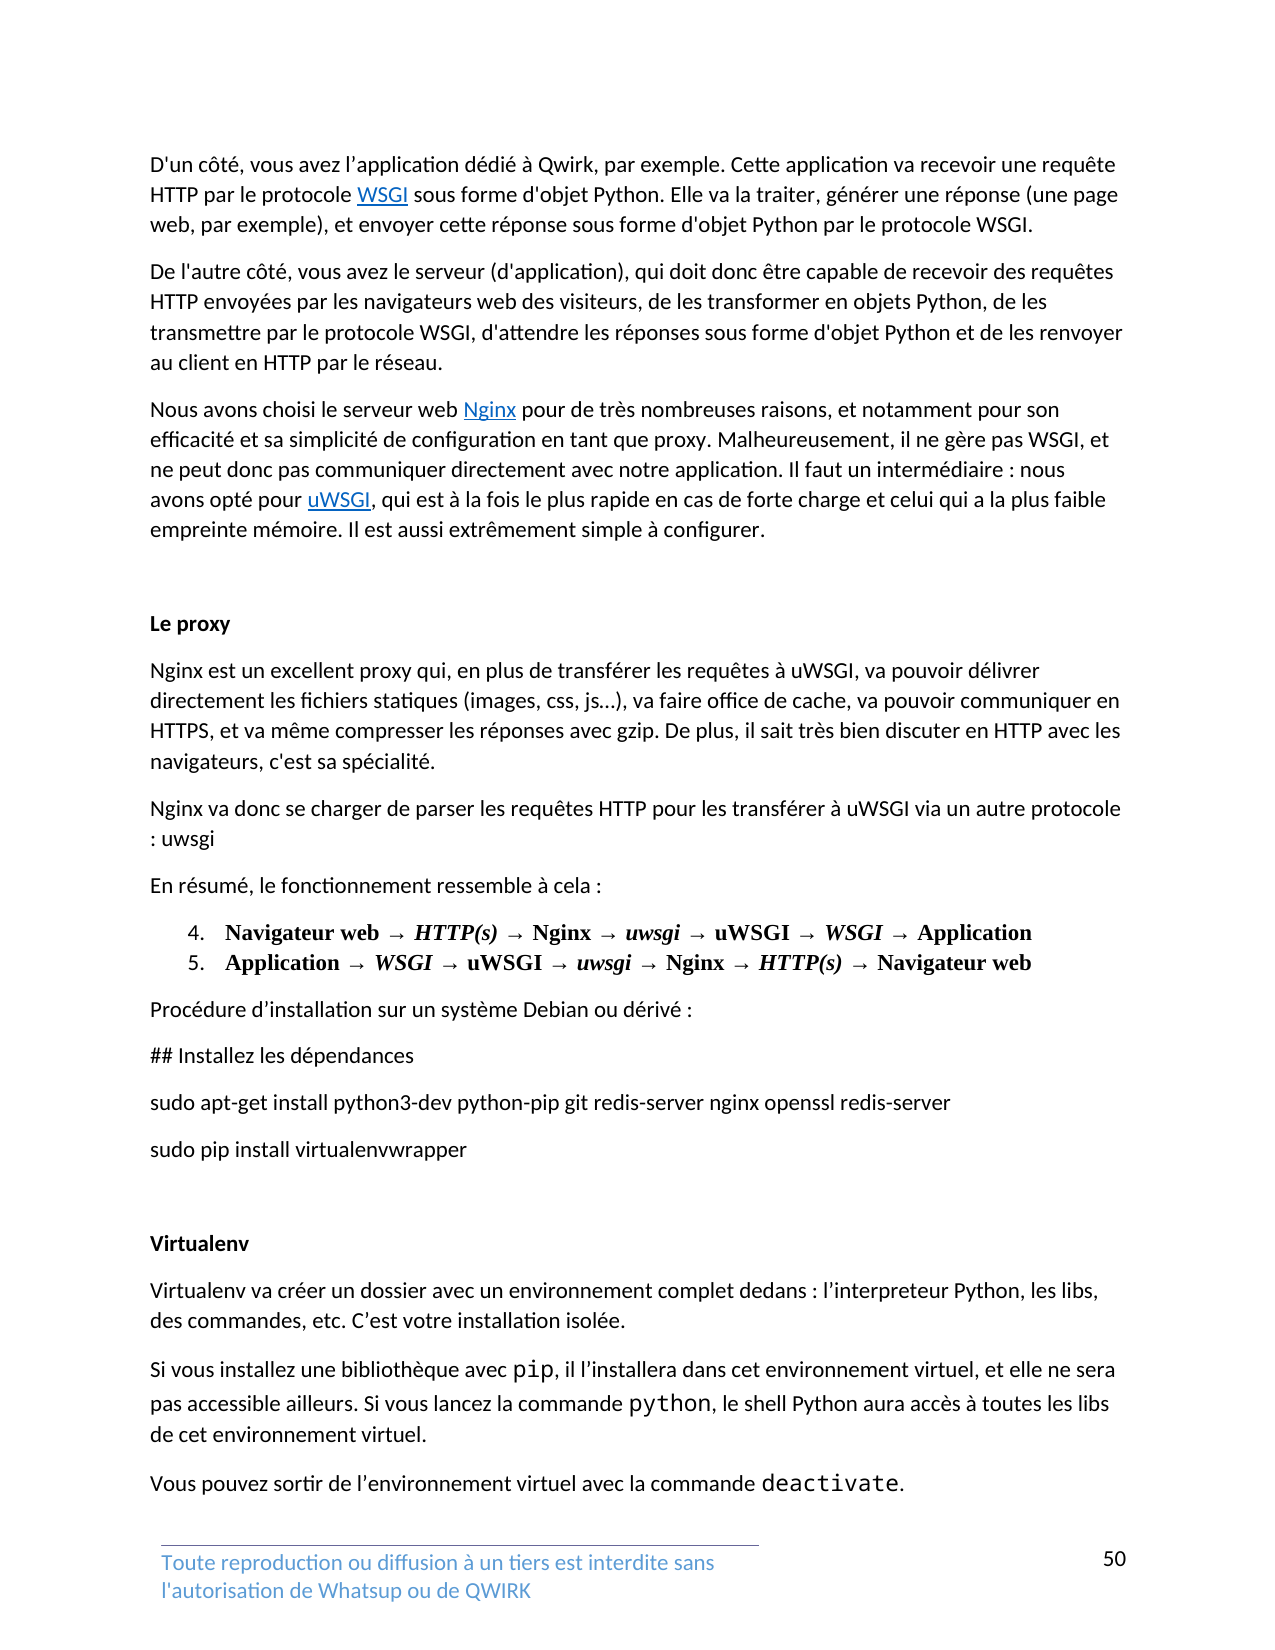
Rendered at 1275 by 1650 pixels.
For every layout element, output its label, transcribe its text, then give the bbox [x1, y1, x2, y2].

list Navigateur web → HTTP(s) → Nginx → uwsgi → uWSGI → WSGI → Application [187, 918, 1125, 946]
text D'un côté, vous avez l’application dédié à Qwirk, par exemple. Cette application va recevoir une requête HTTP par le protocole WSGI sous forme d'objet Python. Elle va la traiter, générer une réponse (une page web, par exemple), et envoyer cette réponse sous forme d'objet Python par le protocole WSGI. [150, 150, 1125, 238]
text Le proxy [150, 609, 1125, 637]
text ## Installez les dépendances [150, 1042, 1125, 1070]
text En résumé, le fonctionnement ressemble à cela : [150, 871, 1125, 899]
text Nginx va donc se charger de parser les requêtes HTTP pour les transférer à uWSGI via un autre protocole : uwsgi [150, 794, 1125, 852]
list Application → WSGI → uWSGI → uwsgi → Nginx → HTTP(s) → Navigateur web [187, 948, 1125, 976]
text Si vous installez une bibliothèque avec pip, il l’installera dans cet environnement virtuel, et elle ne sera pas accessible ailleurs. Si vous lancez la commande python, le shell Python aura accès à toutes les libs de cet environnement virtuel. [150, 1353, 1125, 1448]
text sudo apt-get install python3-dev python-pip git redis-server nginx openssl redis-server [150, 1088, 1125, 1117]
text Virtualenv [150, 1229, 1125, 1257]
text Procédure d’installation sur un système Debian ou dérivé : [150, 995, 1125, 1023]
text De l'autre côté, vous avez le serveur (d'application), qui doit donc être capable de recevoir des requêtes HTTP envoyées par les navigateurs web des visiteurs, de les transformer en objets Python, de les transmettre par le protocole WSGI, d'attendre les réponses sous forme d'objet Python et de les renvoyer au client en HTTP par le réseau. [150, 257, 1125, 376]
text sudo pip install virtualenvwrapper [150, 1135, 1125, 1163]
text Virtualenv va créer un dossier avec un environnement complet dedans : l’interpreteur Python, les libs, des commandes, etc. C’est votre installation isolée. [150, 1276, 1125, 1334]
text Nous avons choisi le serveur web Nginx pour de très nombreuses raisons, et notamment pour son efficacité et sa simplicité de configuration en tant que proxy. Malheureusement, il ne gère pas WSGI, et ne peut donc pas communiquer directement avec notre application. Il faut un intermédiaire : nous avons opté pour uWSGI, qui est à la fois le plus rapide en cas de forte charge et celui qui a la plus faible empreinte mémoire. Il est aussi extrêmement simple à configurer. [150, 395, 1125, 544]
text Vous pouvez sortir de l’environnement virtuel avec la commande deactivate. [150, 1467, 1125, 1498]
text Nginx est un excellent proxy qui, en plus de transférer les requêtes à uWSGI, va pouvoir délivrer directement les fichiers statiques (images, css, js…), va faire office de cache, va pouvoir communiquer en HTTPS, et va même compresser les réponses avec gzip. De plus, il sait très bien discuter en HTTP avec les navigateurs, c'est sa spécialité. [150, 656, 1125, 775]
